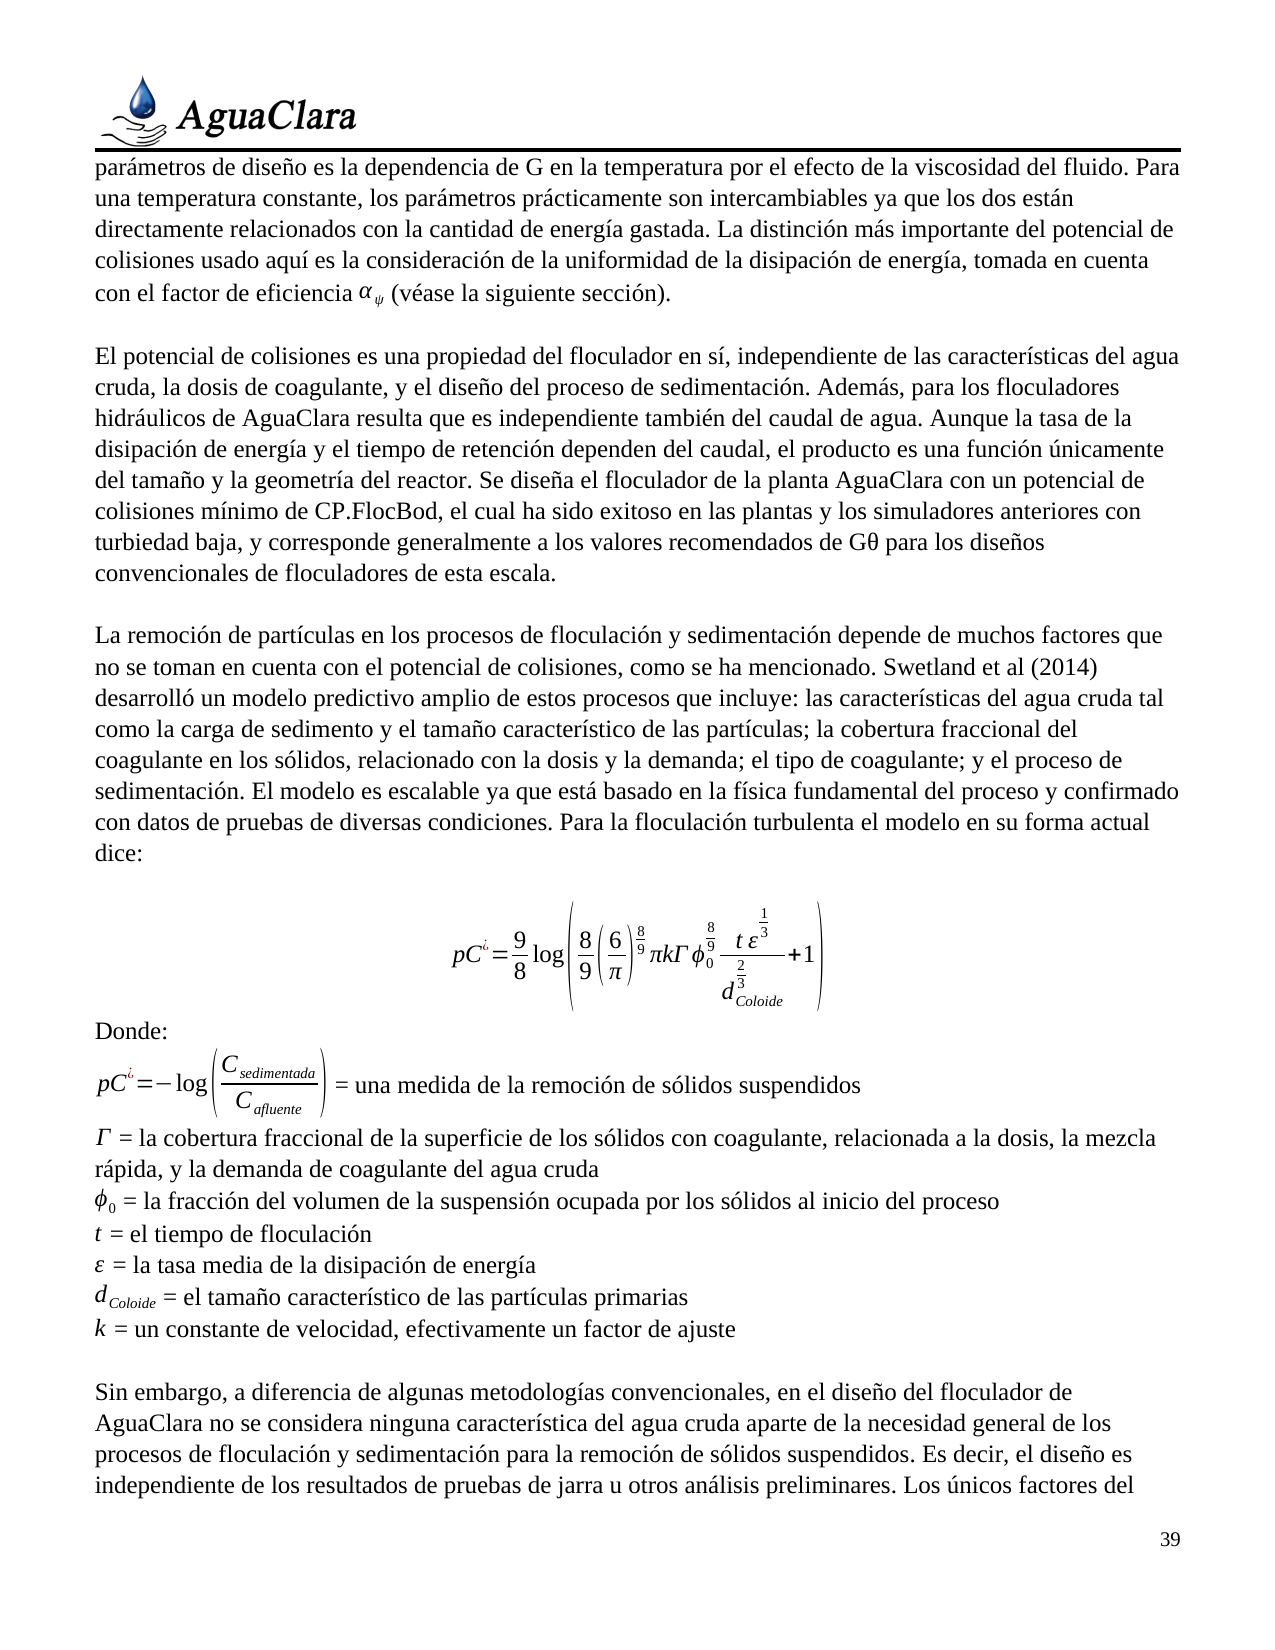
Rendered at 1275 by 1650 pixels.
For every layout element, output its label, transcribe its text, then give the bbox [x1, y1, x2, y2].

text La remoción de partículas en los procesos de floculación y sedimentación depende de muchos factores que no se toman en cuenta con el potencial de colisiones, como se ha mencionado. Swetland et al (2014) desarrolló un modelo predictivo amplio de estos procesos que incluye: las características del agua cruda tal como la carga de sedimento y el tamaño característico de las partículas; la cobertura fraccional del coagulante en los sólidos, relacionado con la dosis y la demanda; el tipo de coagulante; y el proceso de sedimentación. El modelo es escalable ya que está basado en la física fundamental del proceso y confirmado con datos de pruebas de diversas condiciones. Para la floculación turbulenta el modelo en su forma actual dice: [94, 621, 1181, 867]
text = la cobertura fraccional de la superficie de los sólidos con coagulante, relacionada a la dosis, la mezcla rápida, y la demanda de coagulante del agua cruda [94, 1123, 1181, 1183]
text = la fracción del volumen de la suspensión ocupada por los sólidos al inicio del proceso [94, 1185, 1181, 1216]
text Donde: [94, 1016, 1181, 1045]
text = un constante de velocidad, efectivamente un factor de ajuste [94, 1314, 1181, 1343]
text El potencial de colisiones es una propiedad del floculador en sí, independiente de las características del agua cruda, la dosis de coagulante, y el diseño del proceso de sedimentación. Además, para los floculadores hidráulicos de AguaClara resulta que es independiente también del caudal de agua. Aunque la tasa de la disipación de energía y el tiempo de retención dependen del caudal, el producto es una función únicamente del tamaño y la geometría del reactor. Se diseña el floculador de la planta AguaClara con un potencial de colisiones mínimo de CP.FlocBod, el cual ha sido exitoso en las plantas y los simuladores anteriores con turbiedad baja, y corresponde generalmente a los valores recomendados de Gθ para los diseños convencionales de floculadores de esta escala. [94, 341, 1181, 587]
picture [94, 75, 373, 148]
text = una medida de la remoción de sólidos suspendidos [94, 1047, 1181, 1121]
text = el tamaño característico de las partículas primarias [94, 1281, 1181, 1312]
text = el tiempo de floculación [94, 1219, 1181, 1247]
text = la tasa media de la disipación de energía [94, 1250, 1181, 1278]
